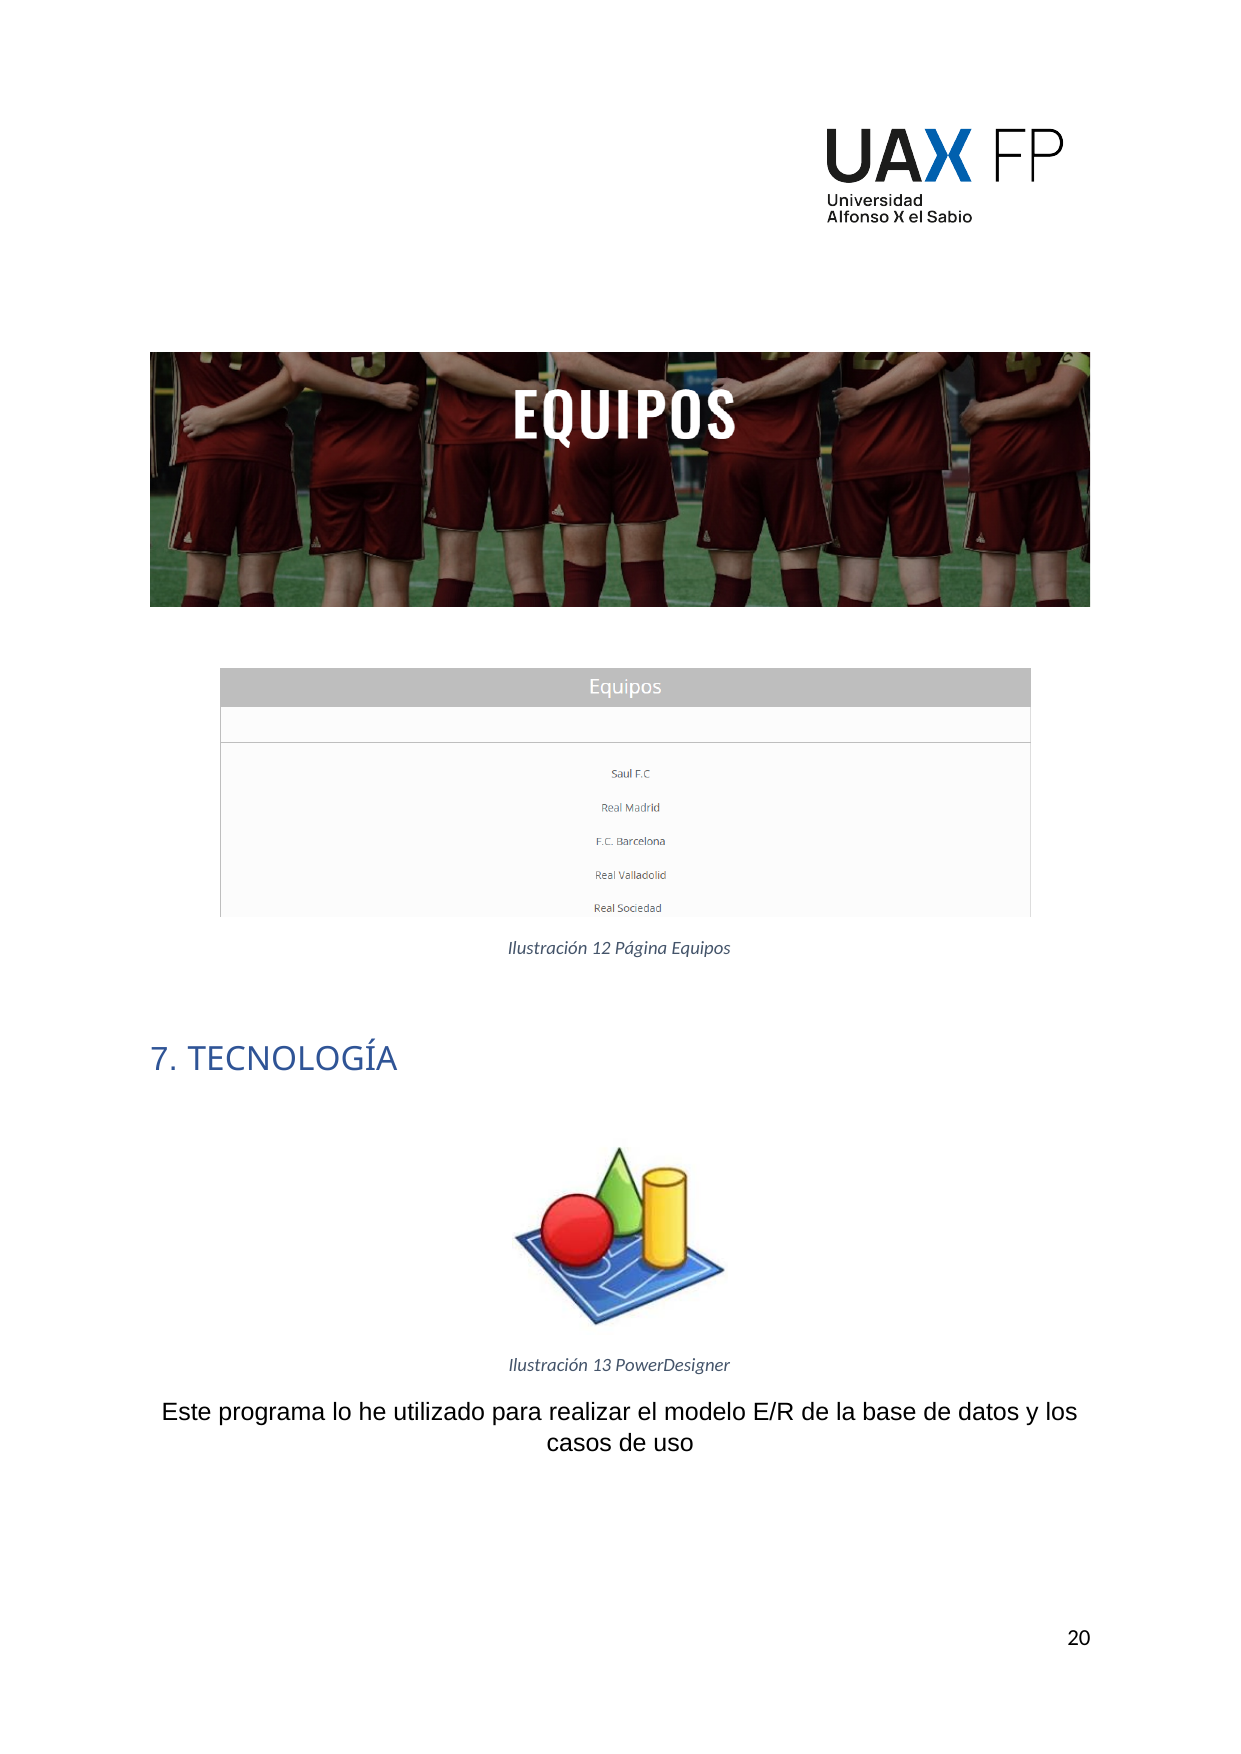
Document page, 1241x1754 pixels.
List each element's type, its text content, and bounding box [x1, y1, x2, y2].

subtitle TECNOLOGÍA [150, 1035, 1090, 1080]
text Ilustración 12 Página Equipos [150, 936, 1090, 959]
picture [150, 352, 1091, 917]
picture [512, 1130, 729, 1335]
picture [800, 103, 1089, 249]
text Ilustración 13 PowerDesigner [150, 1353, 1090, 1376]
text Este programa lo he utilizado para realizar el modelo E/R de la base de datos y los casos de uso [150, 1397, 1090, 1457]
